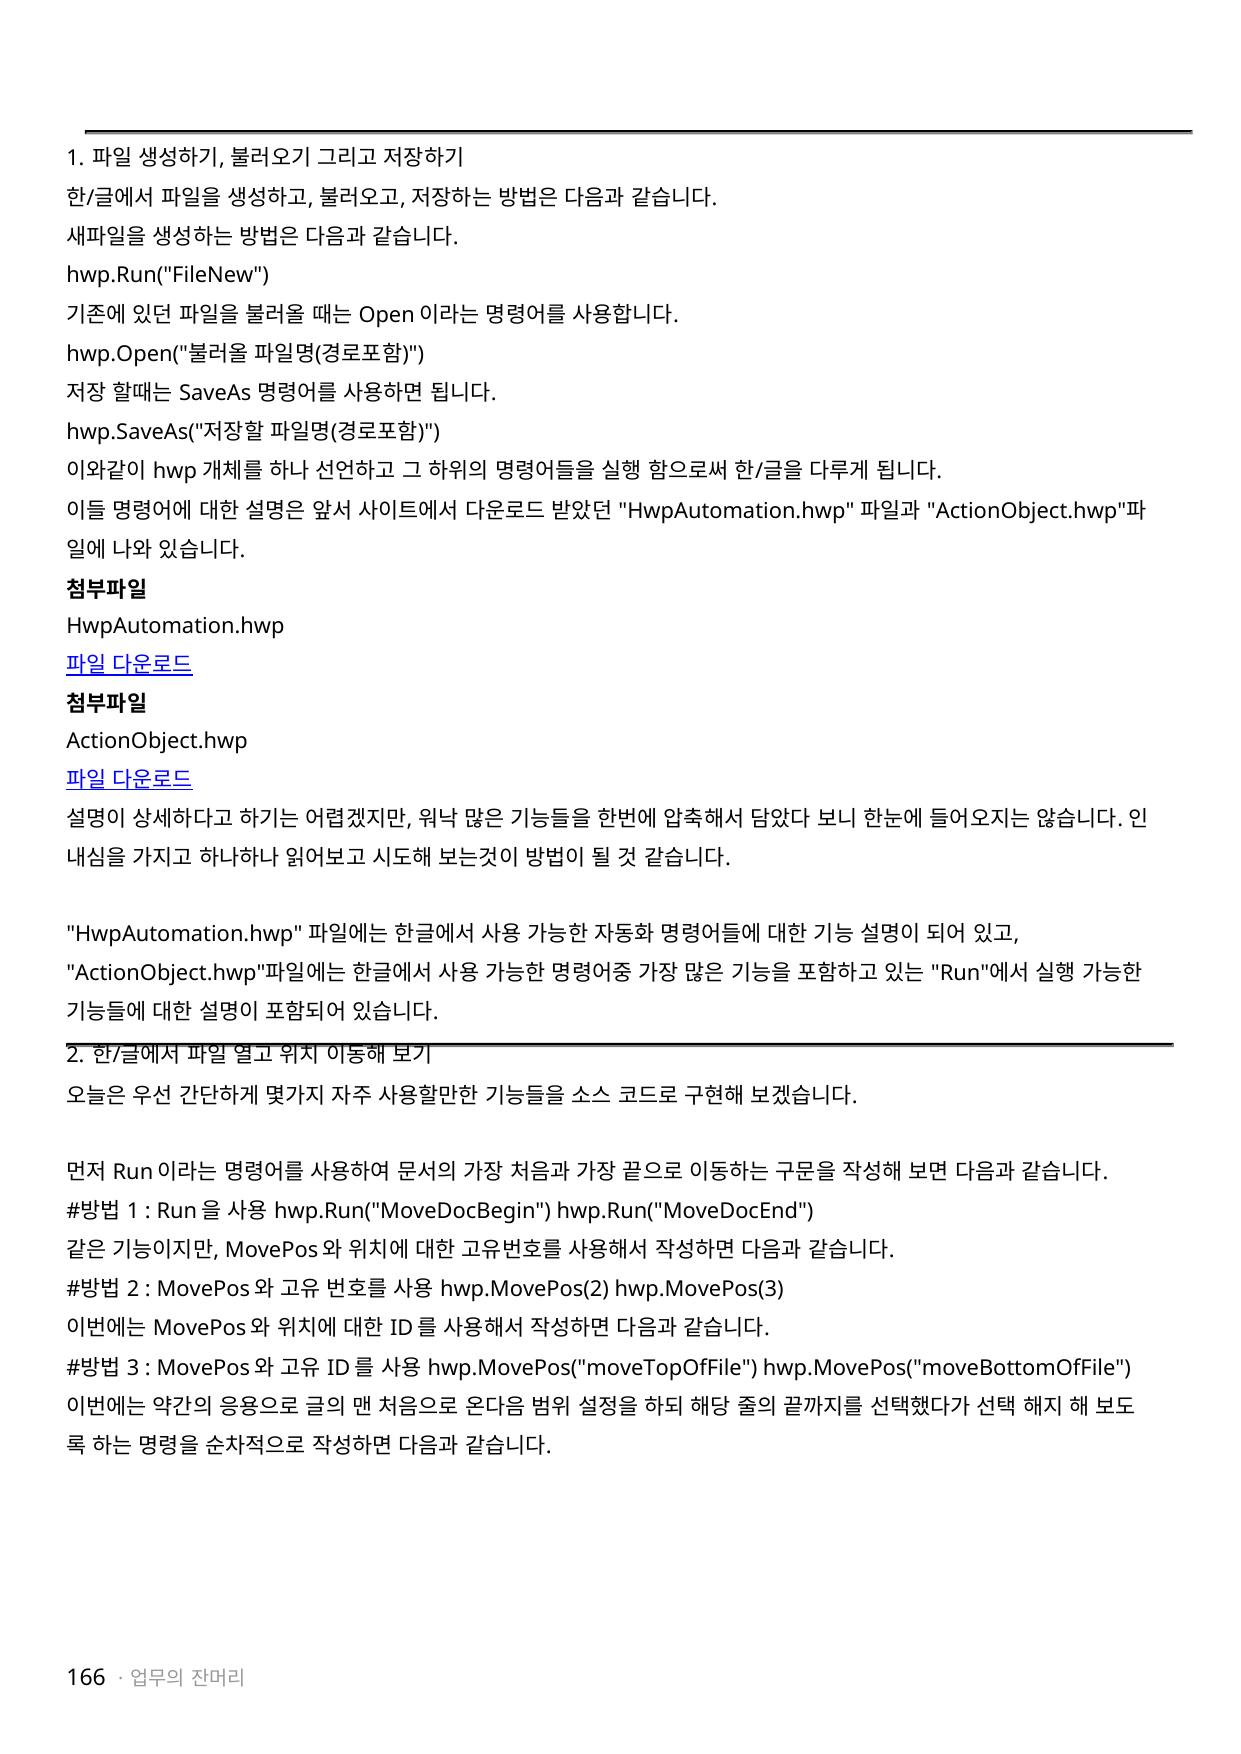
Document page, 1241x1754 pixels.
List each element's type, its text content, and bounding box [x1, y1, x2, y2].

list 한/글에서 파일 열고 위치 이동해 보기 [66, 1037, 1240, 1069]
text 이번에는 MovePos와 위치에 대한 ID를 사용해서 작성하면 다음과 같습니다. [66, 1310, 1240, 1342]
text 이와같이 hwp 개체를 하나 선언하고 그 하위의 명령어들을 실행 함으로써 한/글을 다루게 됩니다. [66, 453, 1240, 485]
text 같은 기능이지만, MovePos와 위치에 대한 고유번호를 사용해서 작성하면 다음과 같습니다. #방법 2 : MovePos와 고유 번호를 사용 hwp.MovePos(2) hwp.MovePos(3) [66, 1232, 907, 1302]
list 파일 생성하기, 불러오기 그리고 저장하기 [66, 140, 1240, 172]
text 저장 할때는 SaveAs 명령어를 사용하면 됩니다. hwp.SaveAs("저장할 파일명(경로포함)") [66, 375, 506, 446]
text hwp.Run("FileNew") [66, 258, 1240, 288]
text 한/글에서 파일을 생성하고, 불러오고, 저장하는 방법은 다음과 같습니다. 새파일을 생성하는 방법은 다음과 같습니다. [66, 180, 735, 251]
text "HwpAutomation.hwp" 파일에는 한글에서 사용 가능한 자동화 명령어들에 대한 기능 설명이 되어 있고, "ActionObject.hwp"파일에는 한글에서 사용 가능한 명령어중 가장 많은 기능을 포함하고 있는 "Run"에서 실행 가능한 기능들에 대한 설명이 포함되어 있습니다. [66, 916, 1164, 1026]
text 첨부파일 ActionObject.hwp 파일 다운로드 [66, 686, 252, 793]
text 먼저 Run이라는 명령어를 사용하여 문서의 가장 처음과 가장 끝으로 이동하는 구문을 작성해 보면 다음과 같습니다. #방법 1 : Run을 사용 hwp.Run("MoveDocBegin") hwp.Run("MoveDocEnd") [66, 1154, 1126, 1224]
text 첨부파일 HwpAutomation.hwp 파일 다운로드 [66, 572, 289, 679]
text #방법 3 : MovePos와 고유 ID를 사용 hwp.MovePos("moveTopOfFile") hwp.MovePos("moveBottomOfFile") 이번에는 약간의 응용으로 글의 맨 처음으로 온다음 범위 설정을 하되 해당 줄의 끝까지를 선택했다가 선택 해지 해 보도 록 하는 명령을 순차적으로 작성하면 다음과 같습니다. [66, 1350, 1159, 1460]
text 기존에 있던 파일을 불러올 때는 Open이라는 명령어를 사용합니다. hwp.Open("불러올 파일명(경로포함)") [66, 297, 687, 368]
text 이들 명령어에 대한 설명은 앞서 사이트에서 다운로드 받았던 "HwpAutomation.hwp" 파일과 "ActionObject.hwp"파 일에 나와 있습니다. [66, 493, 1169, 564]
text 설명이 상세하다고 하기는 어렵겠지만, 워낙 많은 기능들을 한번에 압축해서 담았다 보니 한눈에 들어오지는 않습니다. 인 내심을 가지고 하나하나 읽어보고 시도해 보는것이 방법이 될 것 같습니다. [66, 801, 1174, 871]
text 오늘은 우선 간단하게 몇가지 자주 사용할만한 기능들을 소스 코드로 구현해 보겠습니다. [66, 1078, 1240, 1109]
